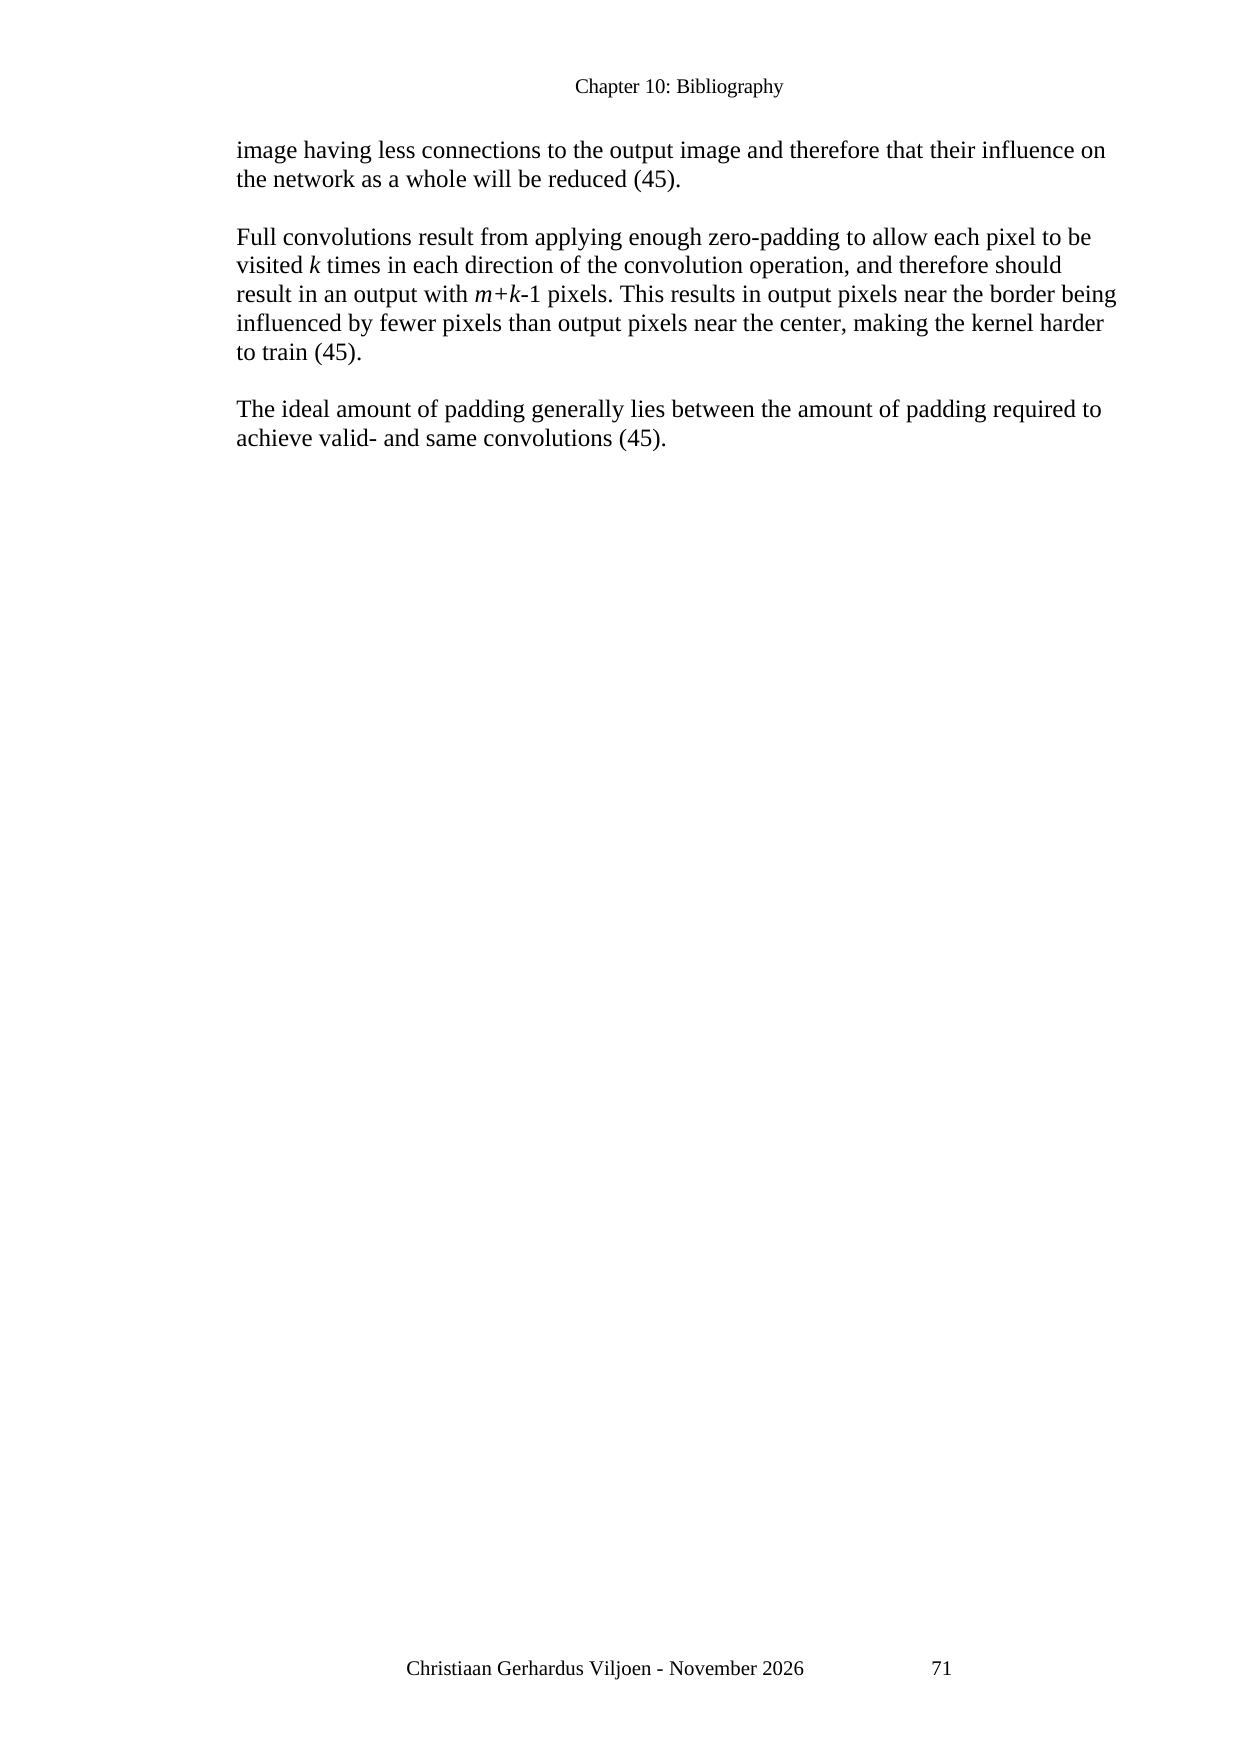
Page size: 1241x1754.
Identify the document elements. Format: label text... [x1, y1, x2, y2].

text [236, 135, 1122, 193]
text The ideal amount of padding generally lies between the amount of padding required to achieve valid- and same convolutions . [236, 394, 1122, 452]
text Full convolutions result from applying enough zero-padding to allow each pixel to be visited k times in each direction of the convolution operation, and therefore should result in an output with m+k-1 pixels. This results in output pixels near the border being influenced by fewer pixels than output pixels near the center, making the kernel harder to train . [236, 222, 1122, 365]
